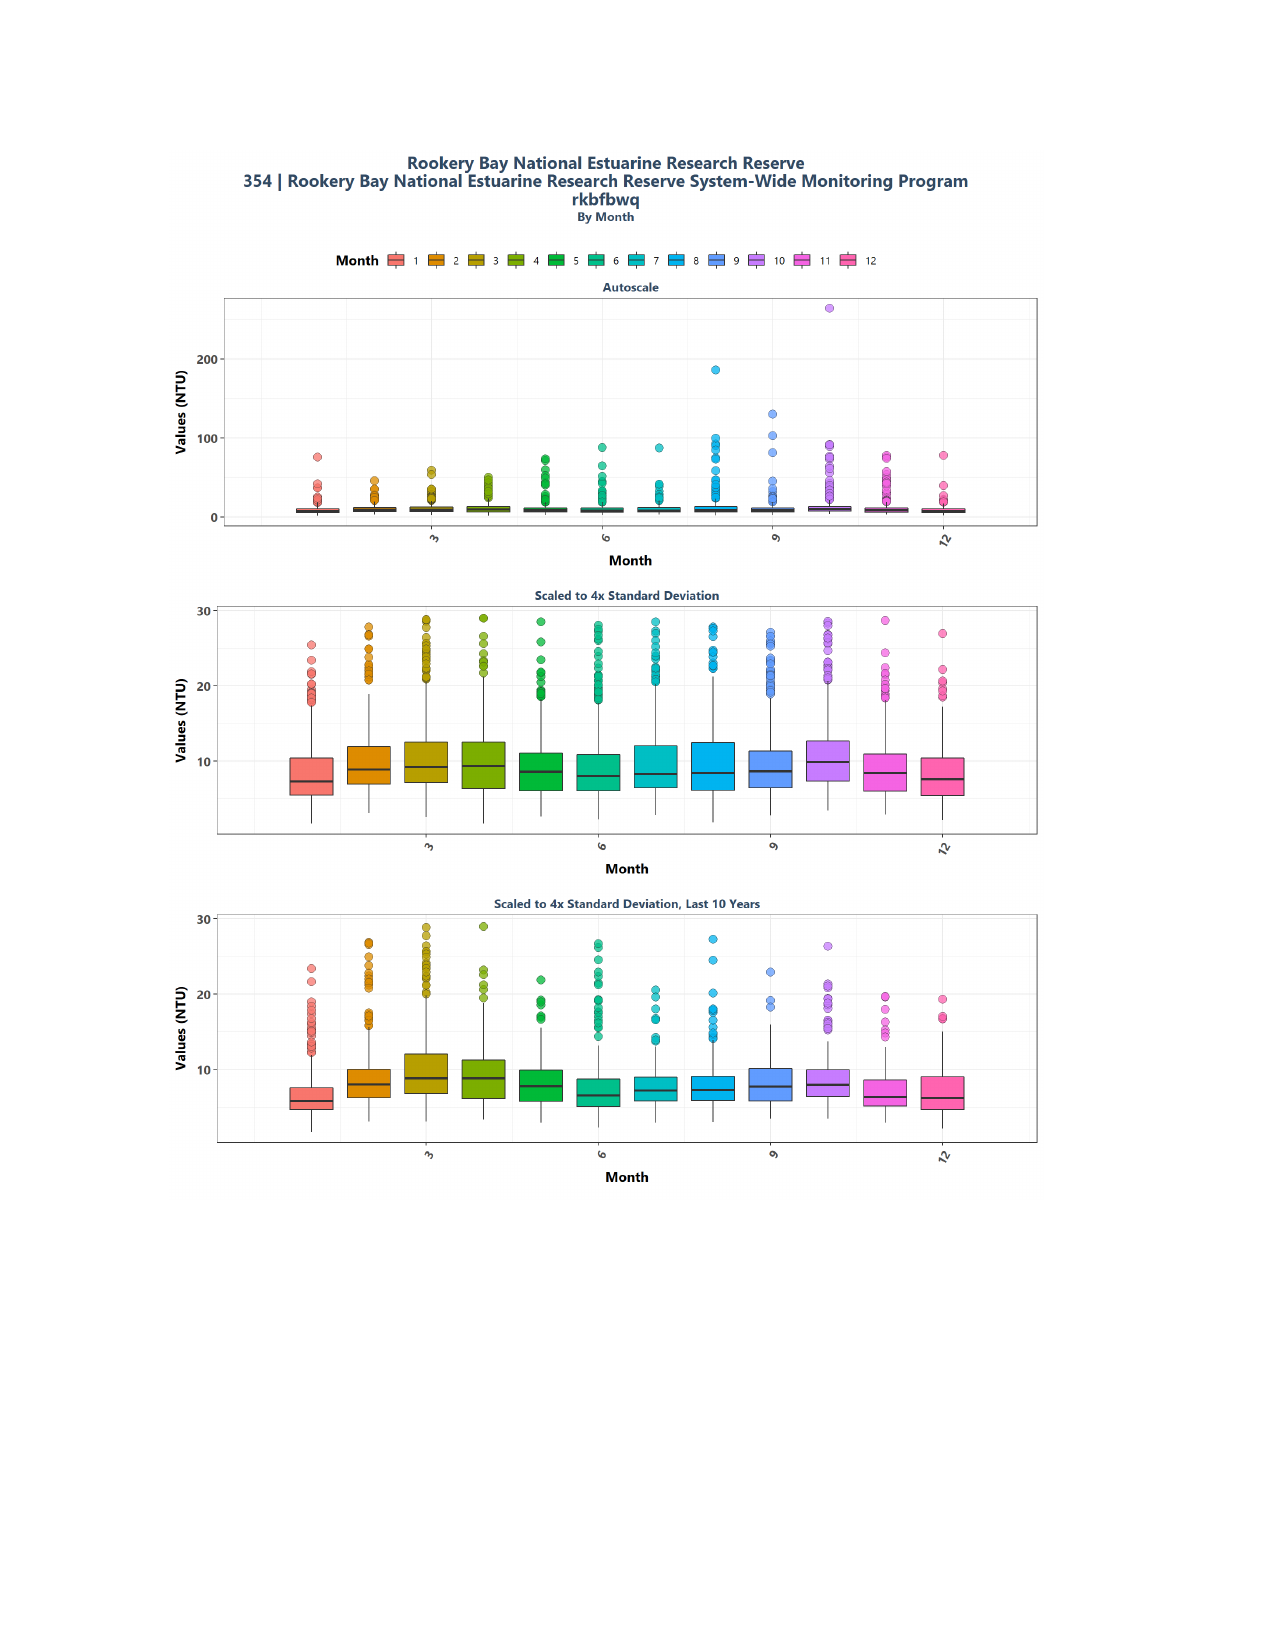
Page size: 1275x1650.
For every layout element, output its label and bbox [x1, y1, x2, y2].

picture [168, 150, 1044, 1200]
